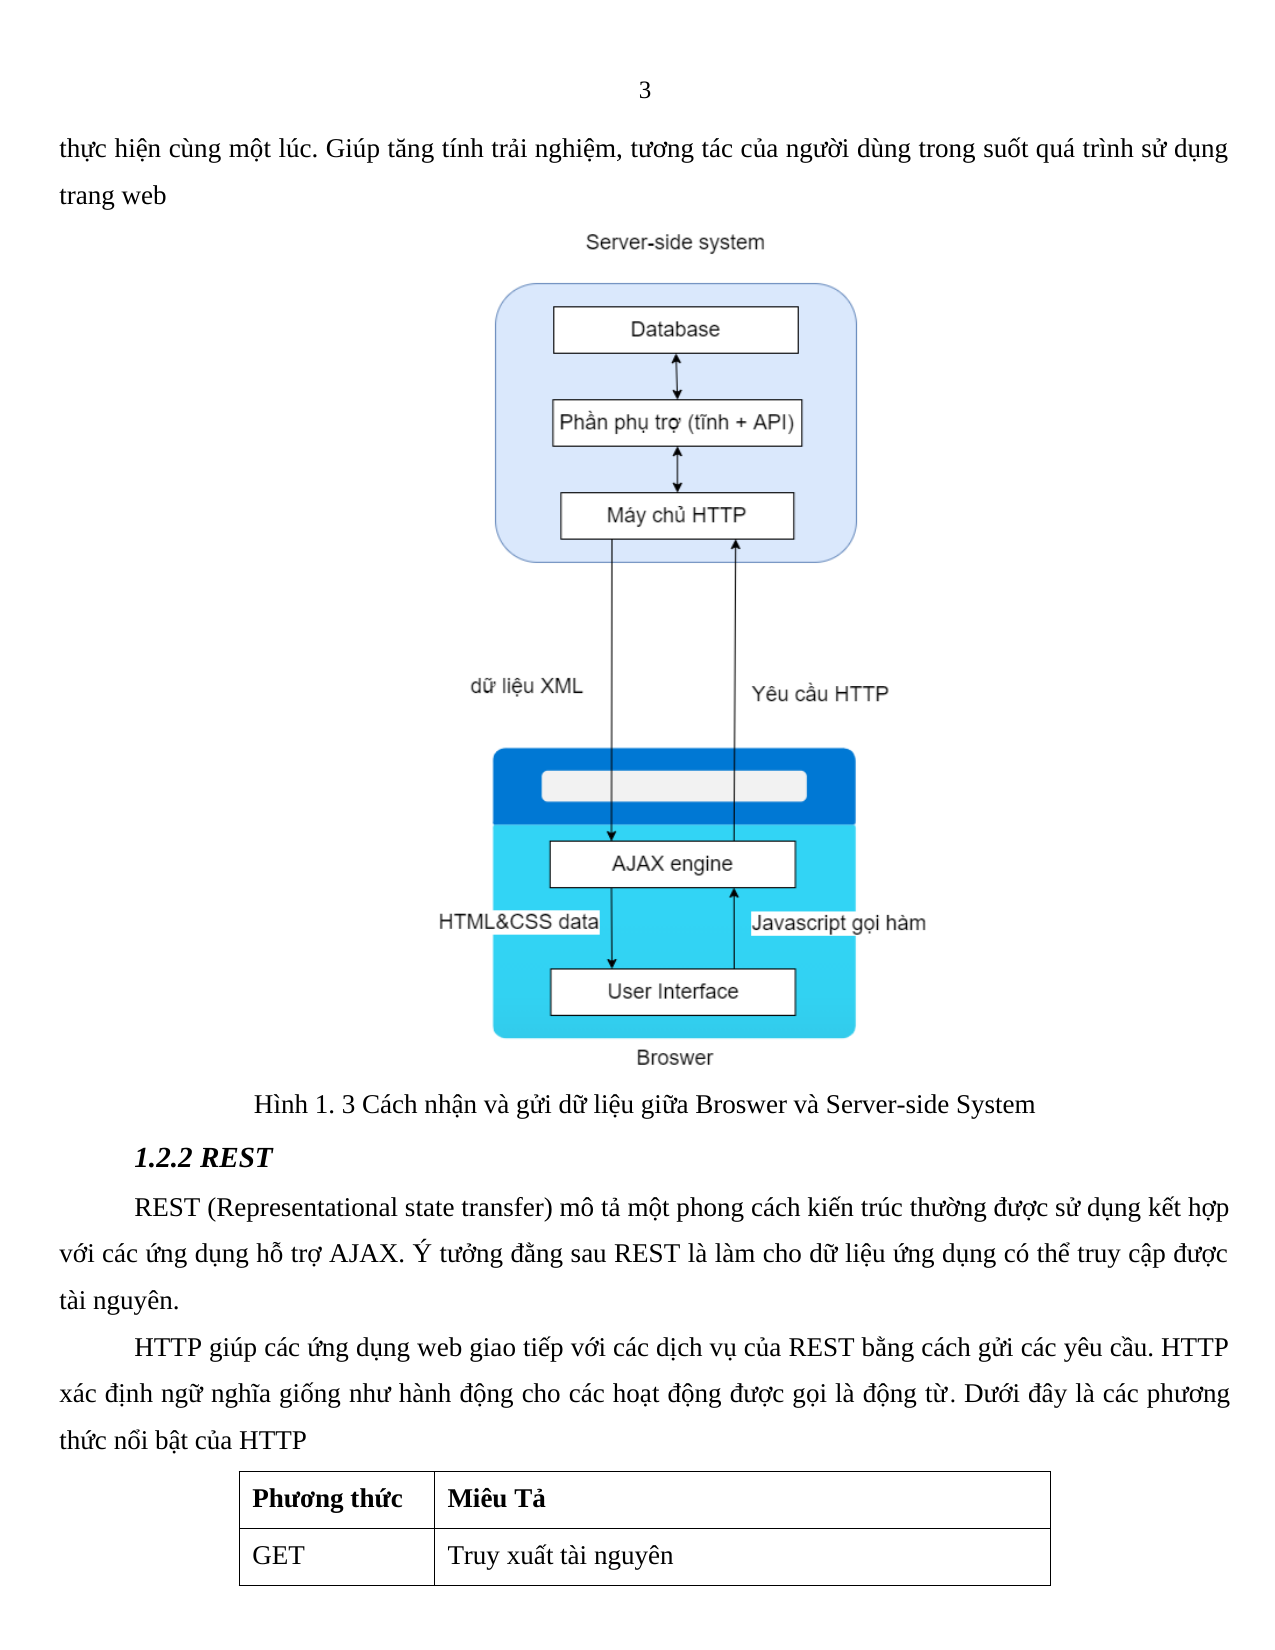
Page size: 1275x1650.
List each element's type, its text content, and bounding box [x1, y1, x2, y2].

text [59, 132, 1231, 210]
table_header Miêu Tả [435, 1472, 1050, 1528]
table_cell GET [240, 1529, 434, 1585]
text REST (Representational state transfer) mô tả một phong cách kiến trúc thường được sử dụng kết hợp với các ứng dụng hỗ trợ AJAX. Ý tưởng đằng sau REST là làm cho dữ liệu ứng dụng có thể truy cập được tài nguyên. [59, 1191, 1231, 1315]
text Hình 1. 3 Cách nhận và gửi dữ liệu giữa Broswer và Server-side System [59, 1088, 1231, 1120]
table_cell Truy xuất tài nguyên [435, 1529, 1050, 1585]
table_header Phương thức [240, 1472, 434, 1528]
picture [438, 225, 927, 1073]
text 1.2.2 REST [59, 1141, 1231, 1174]
text HTTP giúp các ứng dụng web giao tiếp với các dịch vụ của REST bằng cách gửi các yêu cầu. HTTP xác định ngữ nghĩa giống như hành động cho các hoạt động được gọi là động từ. Dưới đây là các phương thức nổi bật của HTTP [59, 1331, 1231, 1455]
